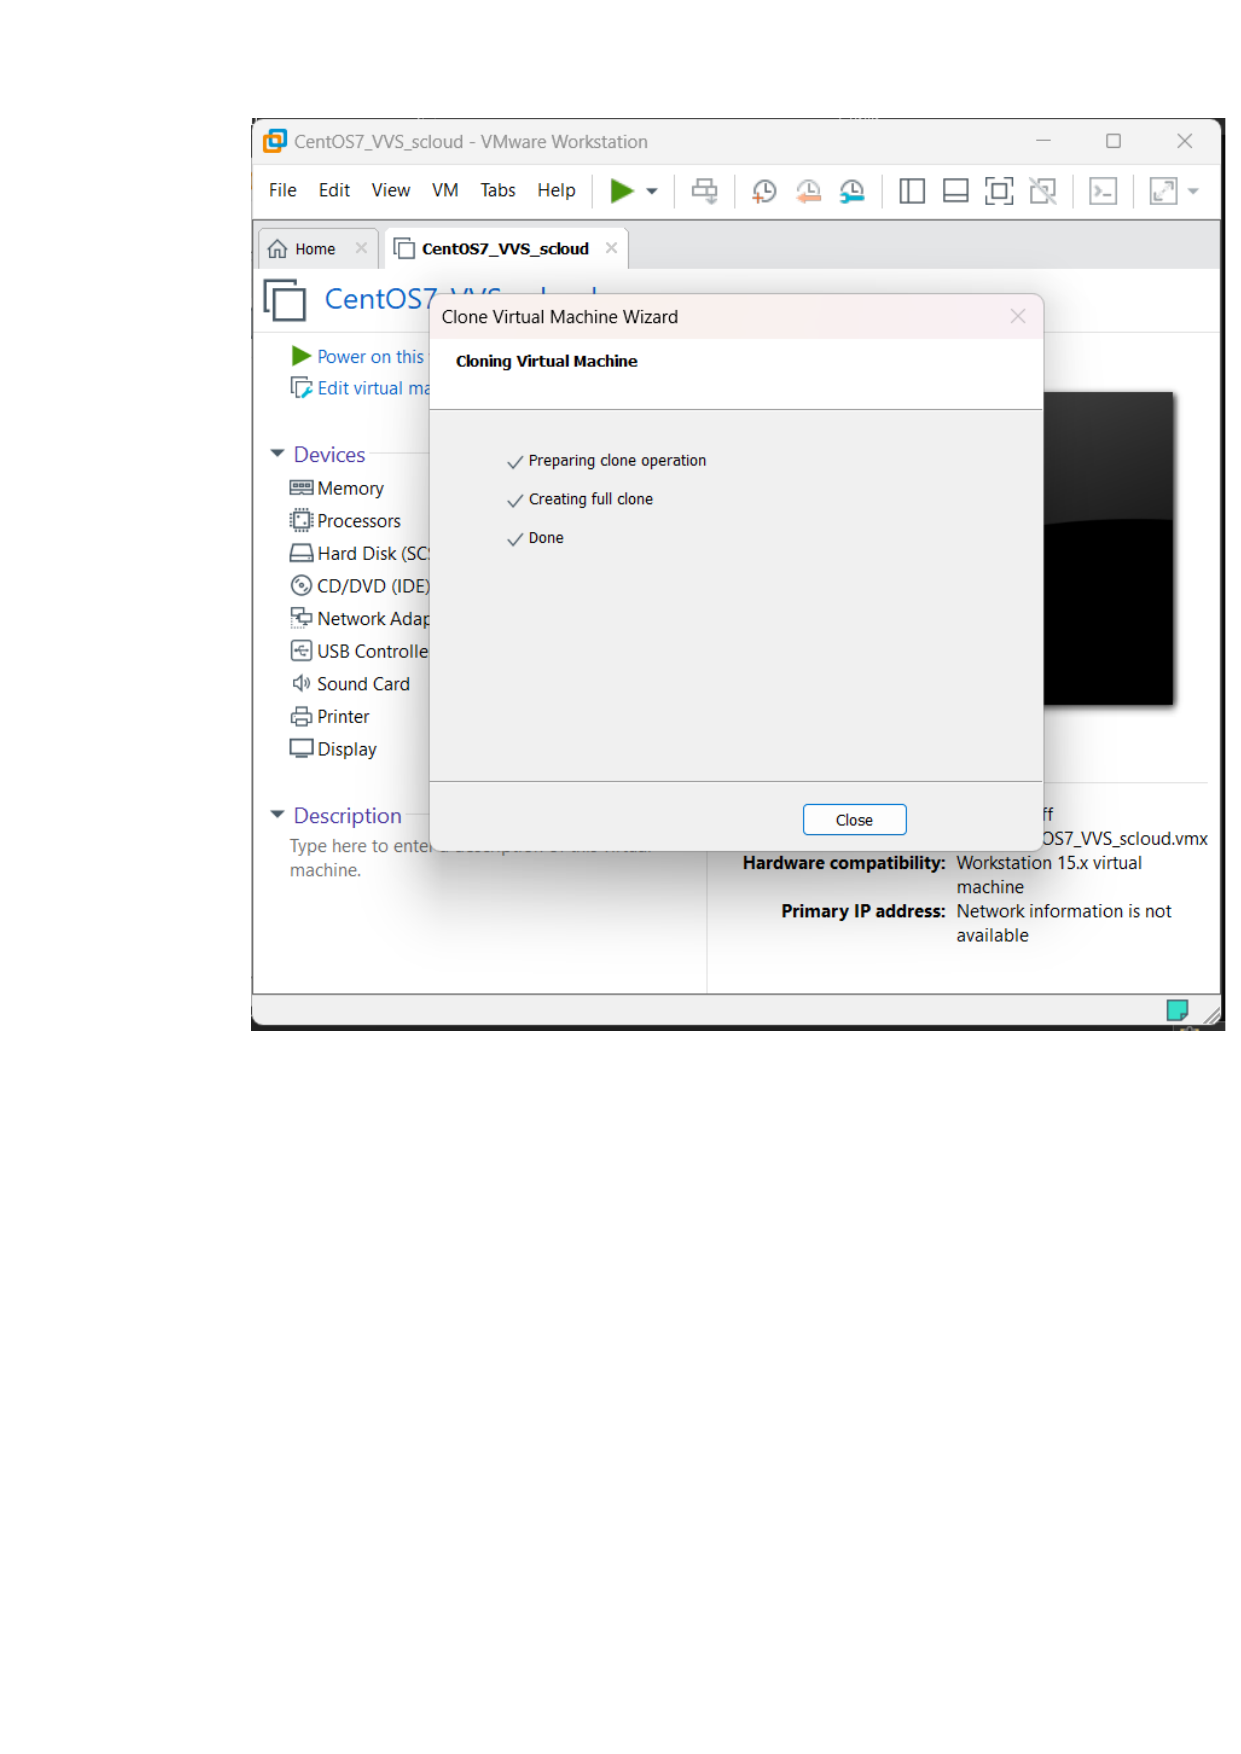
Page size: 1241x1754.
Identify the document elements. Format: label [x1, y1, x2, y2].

picture [251, 118, 1226, 1031]
